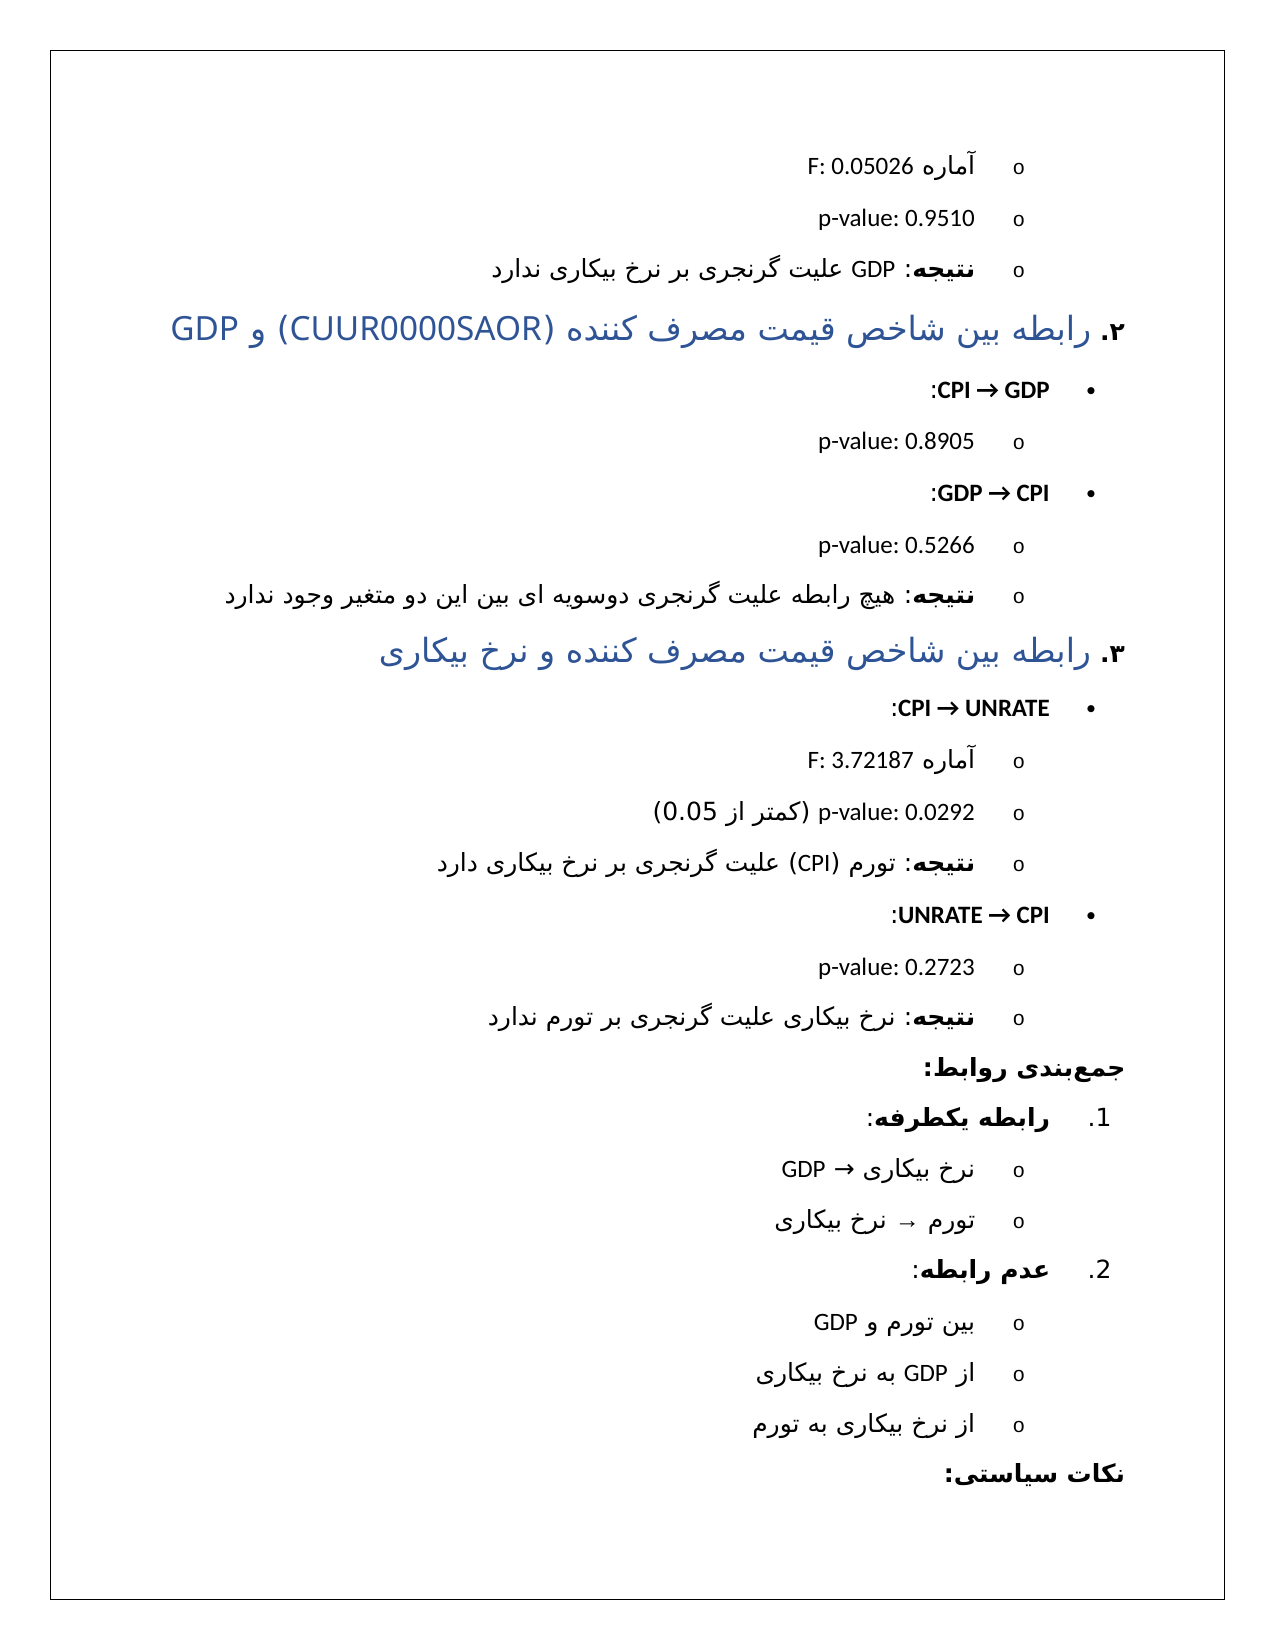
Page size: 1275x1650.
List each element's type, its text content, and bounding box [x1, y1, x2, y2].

list p-value: 0.5266 [150, 908, 1012, 938]
list آماره F: 0.05026 [150, 529, 1012, 559]
list p-value: 0.0480 (کمتر از 0.05) [150, 322, 1012, 353]
text جمع‌بندی روابط: [150, 1432, 1125, 1461]
list p-value: 0.0292 (کمتر از 0.05) [150, 1174, 1012, 1205]
text ۲. رابطه بین شاخص قیمت مصرف کننده (CUUR0000SAOR) و GDP [150, 684, 1125, 729]
list آماره F: 3.72187 [150, 1123, 1012, 1153]
list p-value: 0.2723 [150, 1329, 1012, 1360]
list CPI → GDP: [150, 753, 1087, 783]
list GDP → UNRATE: [150, 477, 1087, 508]
list نتیجه: نرخ بیکاری علیت گرنجری بر GDP دارد (در سطح ۵% معنادار) [150, 374, 1012, 404]
list نتیجه: تورم (CPI) علیت گرنجری بر نرخ بیکاری دارد [150, 1226, 1012, 1257]
list p-value: 0.9510 [150, 581, 1012, 611]
list p-value: 0.8905 [150, 804, 1012, 835]
text ۳. رابطه بین شاخص قیمت مصرف کننده و نرخ بیکاری [150, 1010, 1125, 1049]
text ۱. رابطه بین نرخ بیکاری (UNRATE) و تولید ناخالص داخلی (GDP) [150, 150, 1125, 195]
list آماره F: 3.17519 [150, 271, 1012, 301]
list نتیجه: GDP علیت گرنجری بر نرخ بیکاری ندارد [150, 632, 1012, 663]
list تفسیر: تغییرات نرخ بیکاری می‌تواند به پیش‌بینی تغییرات آینده GDP کمک کند [150, 426, 1012, 456]
list UNRATE → GDP: [150, 219, 1087, 249]
list CPI → UNRATE: [150, 1071, 1087, 1102]
list نتیجه: نرخ بیکاری علیت گرنجری بر تورم ندارد [150, 1381, 1012, 1411]
list نتیجه: هیچ رابطه علیت گرنجری دوسویه ای بین این دو متغیر وجود ندارد [150, 959, 1012, 989]
list GDP → CPI: [150, 856, 1087, 887]
list UNRATE → CPI: [150, 1278, 1087, 1308]
